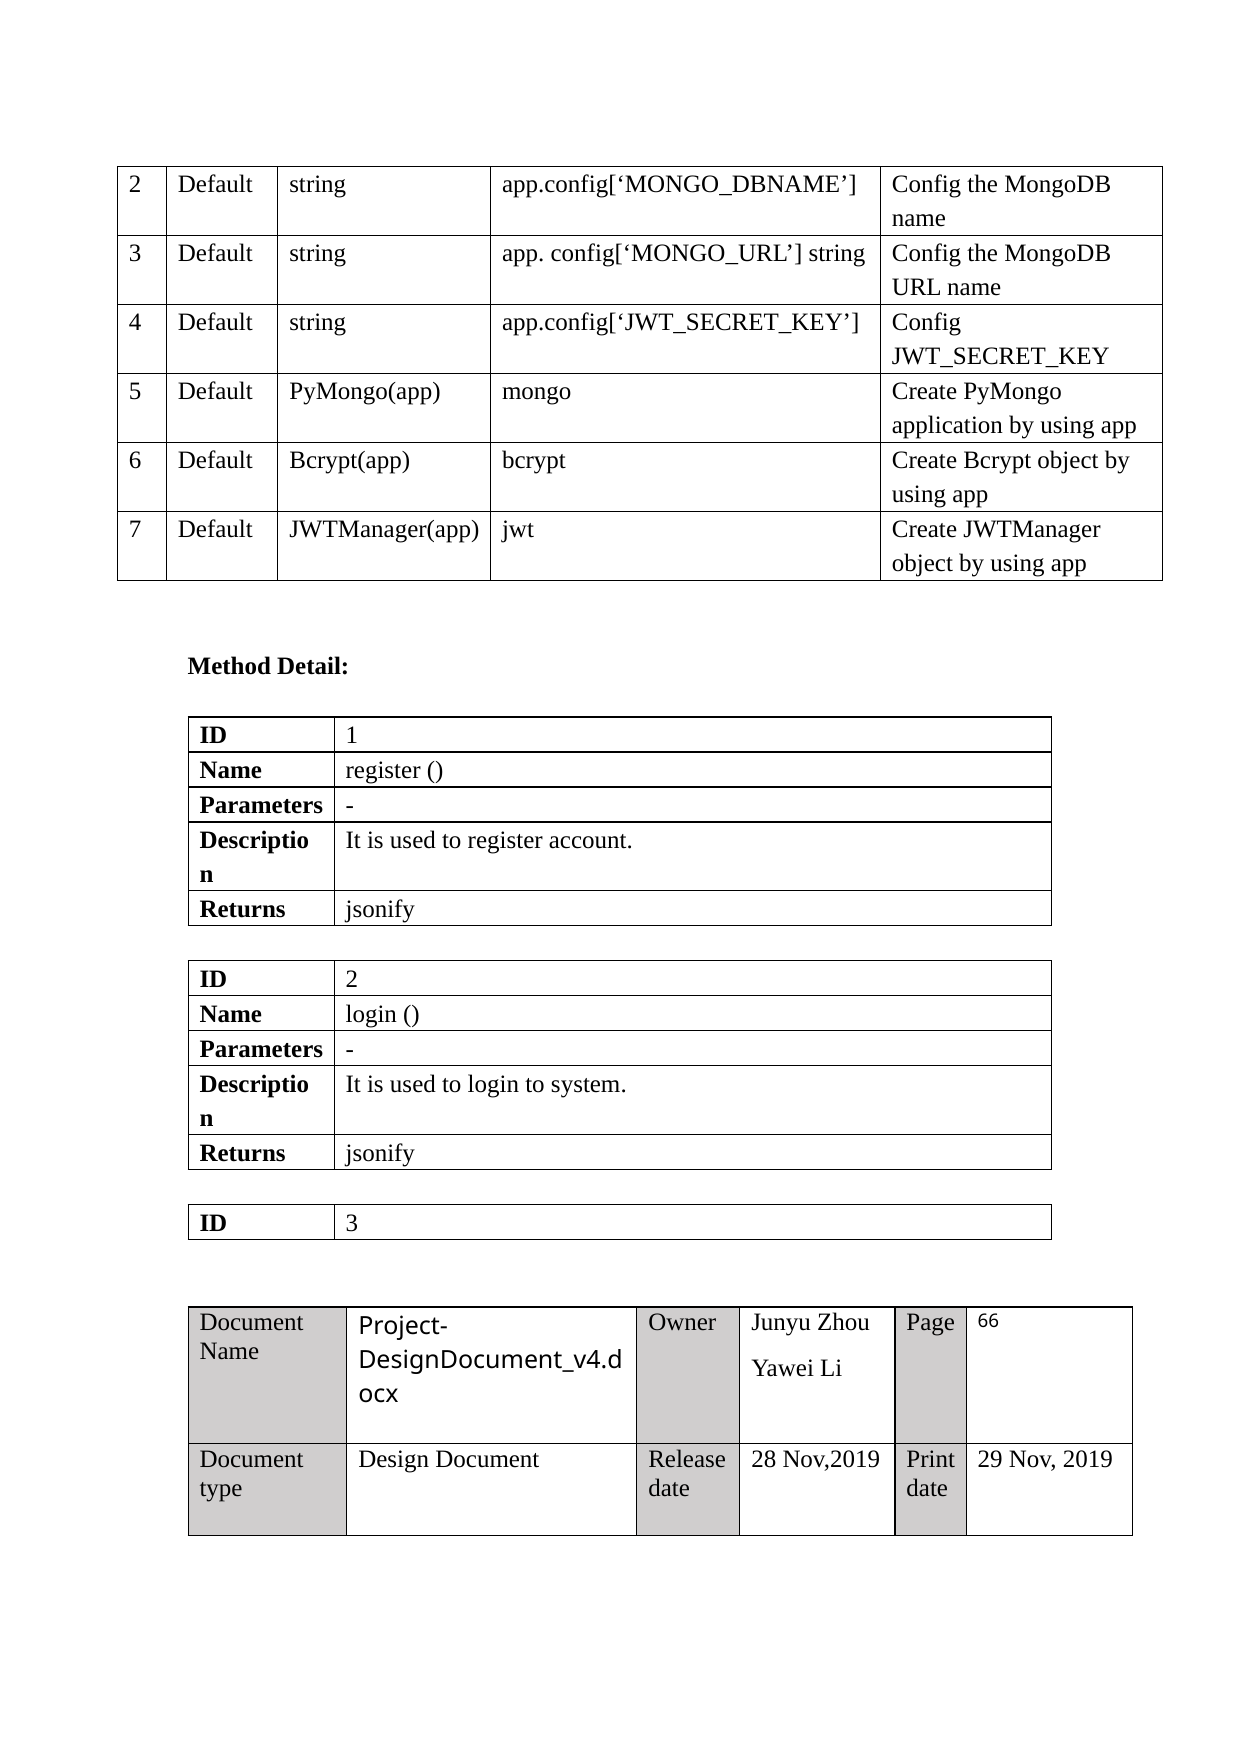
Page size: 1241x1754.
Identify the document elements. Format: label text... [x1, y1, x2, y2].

table_cell Create PyMongo application by using app [881, 374, 1162, 442]
table_cell 5 [118, 374, 166, 442]
table_cell PyMongo(app) [278, 374, 490, 442]
table_cell Parameters [189, 1031, 334, 1065]
table_cell Default [167, 305, 277, 373]
table_cell 3 [118, 236, 166, 304]
table_cell mongo [491, 374, 880, 442]
table_cell Description [189, 823, 334, 890]
table_cell 4 [118, 305, 166, 373]
table_cell login () [335, 996, 1051, 1030]
table_cell Name [189, 753, 334, 786]
table_cell Bcrypt(app) [278, 443, 490, 511]
table_cell It is used to register account. [335, 823, 1051, 890]
table_cell 6 [118, 443, 166, 511]
table_header 3 [335, 1205, 1051, 1239]
table_cell Name [189, 996, 334, 1030]
table_cell bcrypt [491, 443, 880, 511]
table_cell app. config[‘MONGO_URL’] string [491, 236, 880, 304]
table_cell Config the MongoDB URL name [881, 236, 1162, 304]
table_cell Default [167, 236, 277, 304]
table_cell 7 [118, 512, 166, 579]
table_header ID [189, 961, 334, 995]
table_cell Create Bcrypt object by using app [881, 443, 1162, 511]
table_cell Create JWTManager object by using app [881, 512, 1162, 579]
table_cell It is used to login to system. [335, 1066, 1051, 1134]
table_cell register () [335, 753, 1051, 786]
table_header ID [189, 1205, 334, 1239]
table_cell Config the MongoDB name [881, 167, 1162, 235]
table_cell app.config[‘MONGO_DBNAME’] [491, 167, 880, 235]
table_cell - [335, 1031, 1051, 1065]
table_cell Config JWT_SECRET_KEY [881, 305, 1162, 373]
table_cell Default [167, 374, 277, 442]
table_cell jwt [491, 512, 880, 579]
table_cell Default [167, 443, 277, 511]
table_cell jsonify [335, 891, 1051, 925]
table_header 2 [335, 961, 1051, 995]
table_cell Returns [189, 1135, 334, 1169]
table_cell Default [167, 512, 277, 579]
text Method Detail: [187, 648, 1053, 682]
table_cell string [278, 305, 490, 373]
table_cell jsonify [335, 1135, 1051, 1169]
table_cell - [335, 788, 1051, 821]
table_cell string [278, 167, 490, 235]
table_header 1 [335, 718, 1051, 751]
table_cell JWTManager(app) [278, 512, 490, 579]
table_cell string [278, 236, 490, 304]
table_cell Description [189, 1066, 334, 1134]
table_cell app.config[‘JWT_SECRET_KEY’] [491, 305, 880, 373]
table_cell 2 [118, 167, 166, 235]
table_cell Parameters [189, 788, 334, 821]
table_header ID [189, 718, 334, 751]
table_cell Default [167, 167, 277, 235]
table_cell Returns [189, 891, 334, 925]
